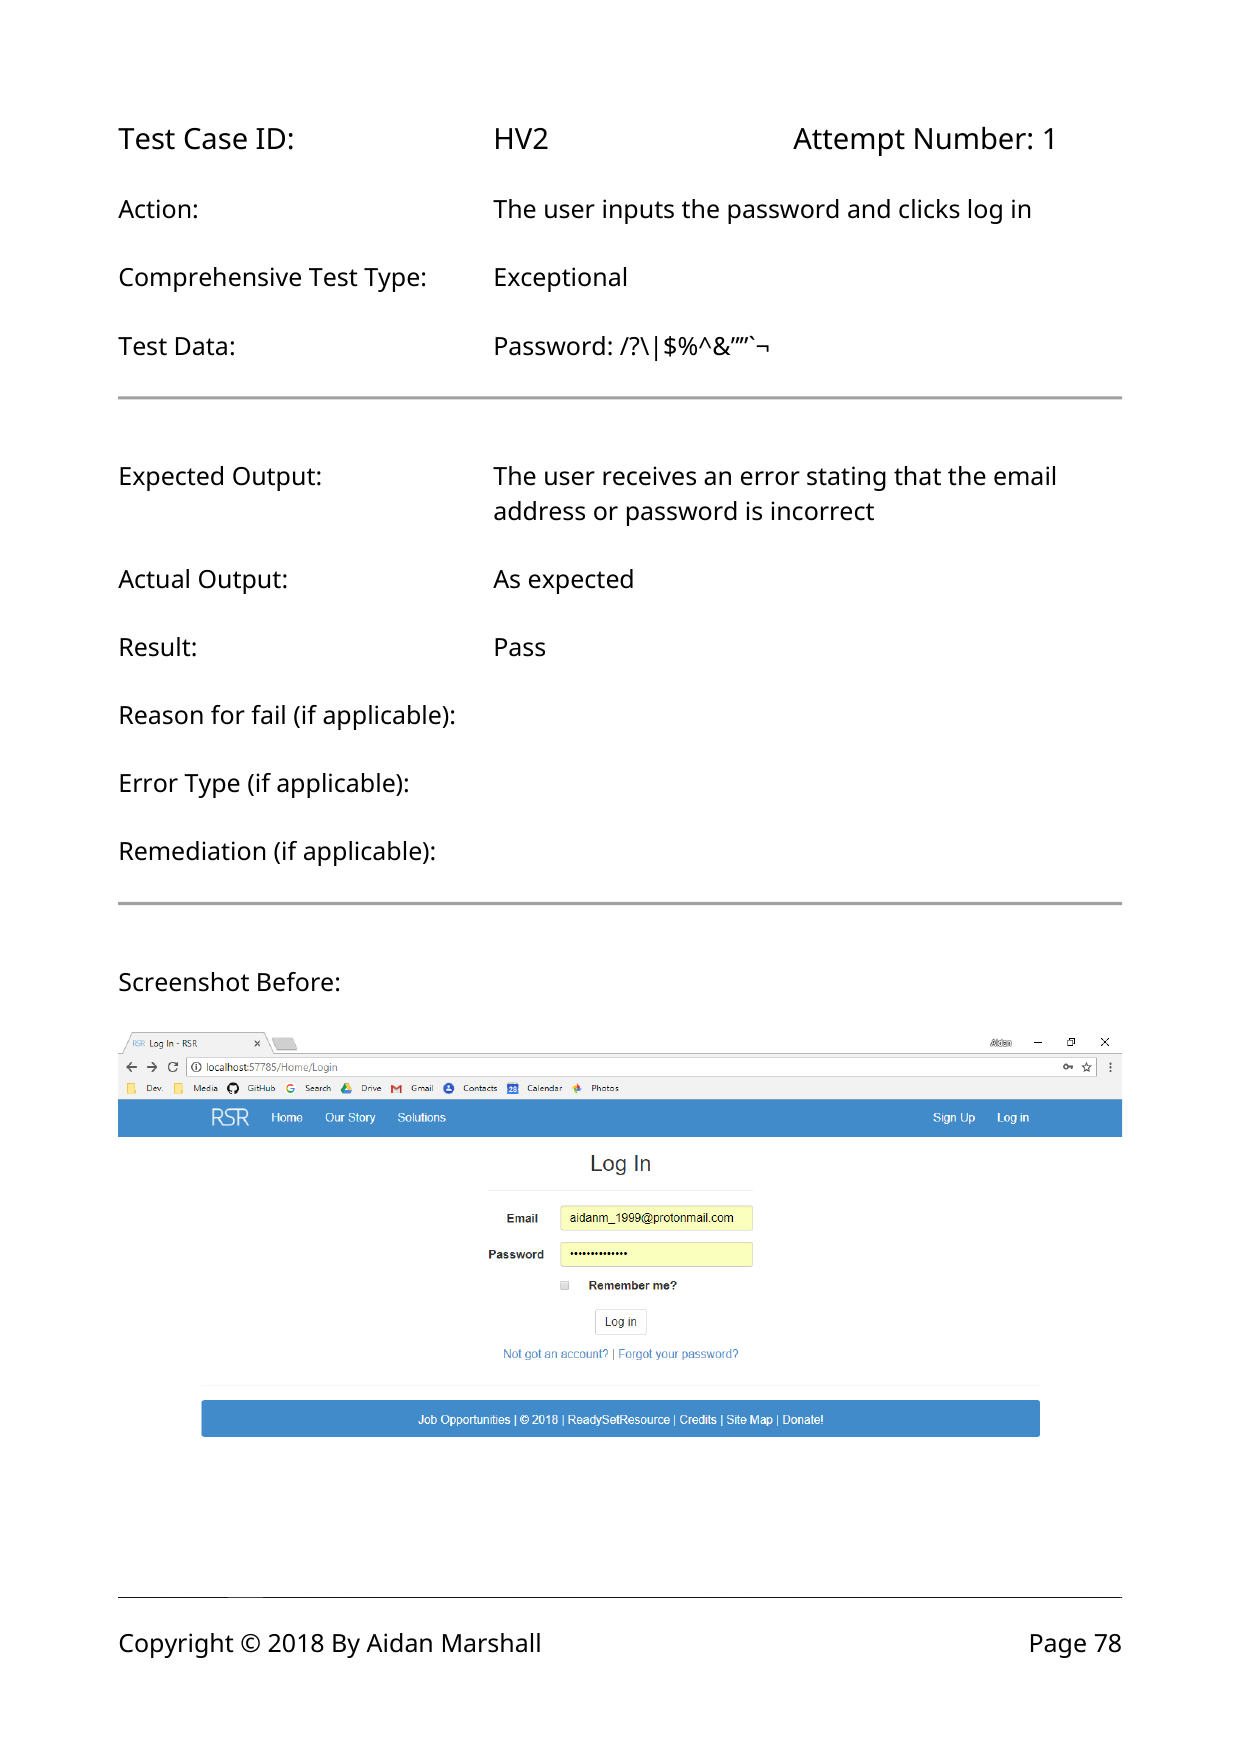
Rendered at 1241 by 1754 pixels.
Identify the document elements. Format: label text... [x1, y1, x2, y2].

text Test Case ID: HV2 Attempt Number: 1 [118, 118, 1122, 158]
text Screenshot Before: [118, 965, 1122, 999]
text Remediation (if applicable): [118, 834, 1122, 868]
picture [118, 1032, 1123, 1598]
text Expected Output: The user receives an error stating that the email address or password is incorrect [118, 459, 1122, 527]
text Result: Pass [118, 629, 1122, 663]
text Comprehensive Test Type: Exceptional [118, 260, 1122, 294]
text Actual Output: As expected [118, 561, 1122, 595]
text Reason for fail (if applicable): [118, 697, 1122, 732]
text Action: The user inputs the password and clicks log in [118, 192, 1122, 226]
text Test Data: Password: /?\|$%^&””`¬ [118, 328, 1122, 362]
text Error Type (if applicable): [118, 766, 1122, 800]
